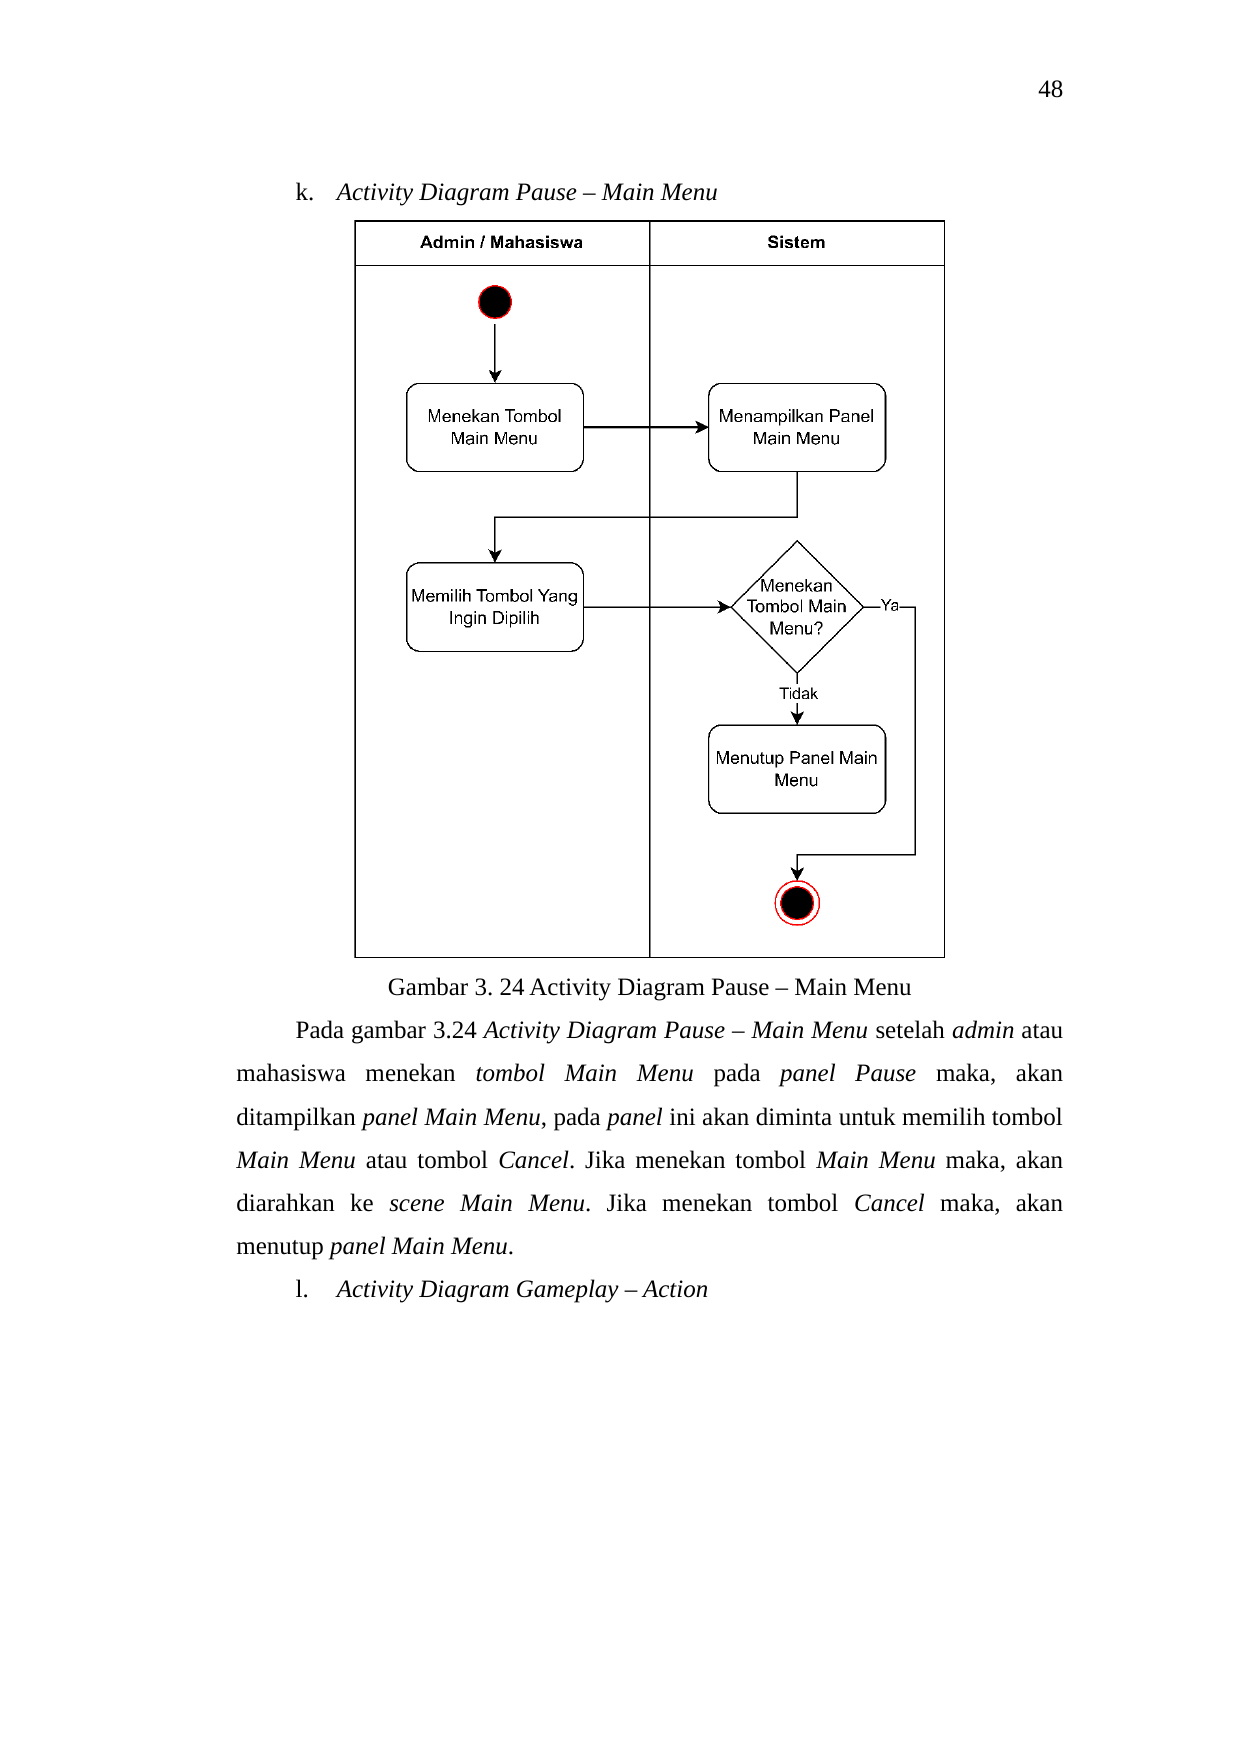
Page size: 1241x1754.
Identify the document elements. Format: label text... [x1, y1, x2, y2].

text Pada gambar 3.24 Activity Diagram Pause – Main Menu setelah admin atau mahasiswa menekan tombol Main Menu pada panel Pause maka, akan ditampilkan panel Main Menu, pada panel ini akan diminta untuk memilih tombol Main Menu atau tombol Cancel. Jika menekan tombol Main Menu maka, akan diarahkan ke scene Main Menu. Jika menekan tombol Cancel maka, akan menutup panel Main Menu. [236, 1015, 1063, 1260]
list Activity Diagram Gameplay – Action [295, 1274, 1063, 1303]
text Gambar 3. 24 Activity Diagram Pause – Main Menu [236, 972, 1063, 1001]
picture [354, 220, 945, 958]
list Activity Diagram Pause – Main Menu [295, 177, 1063, 206]
